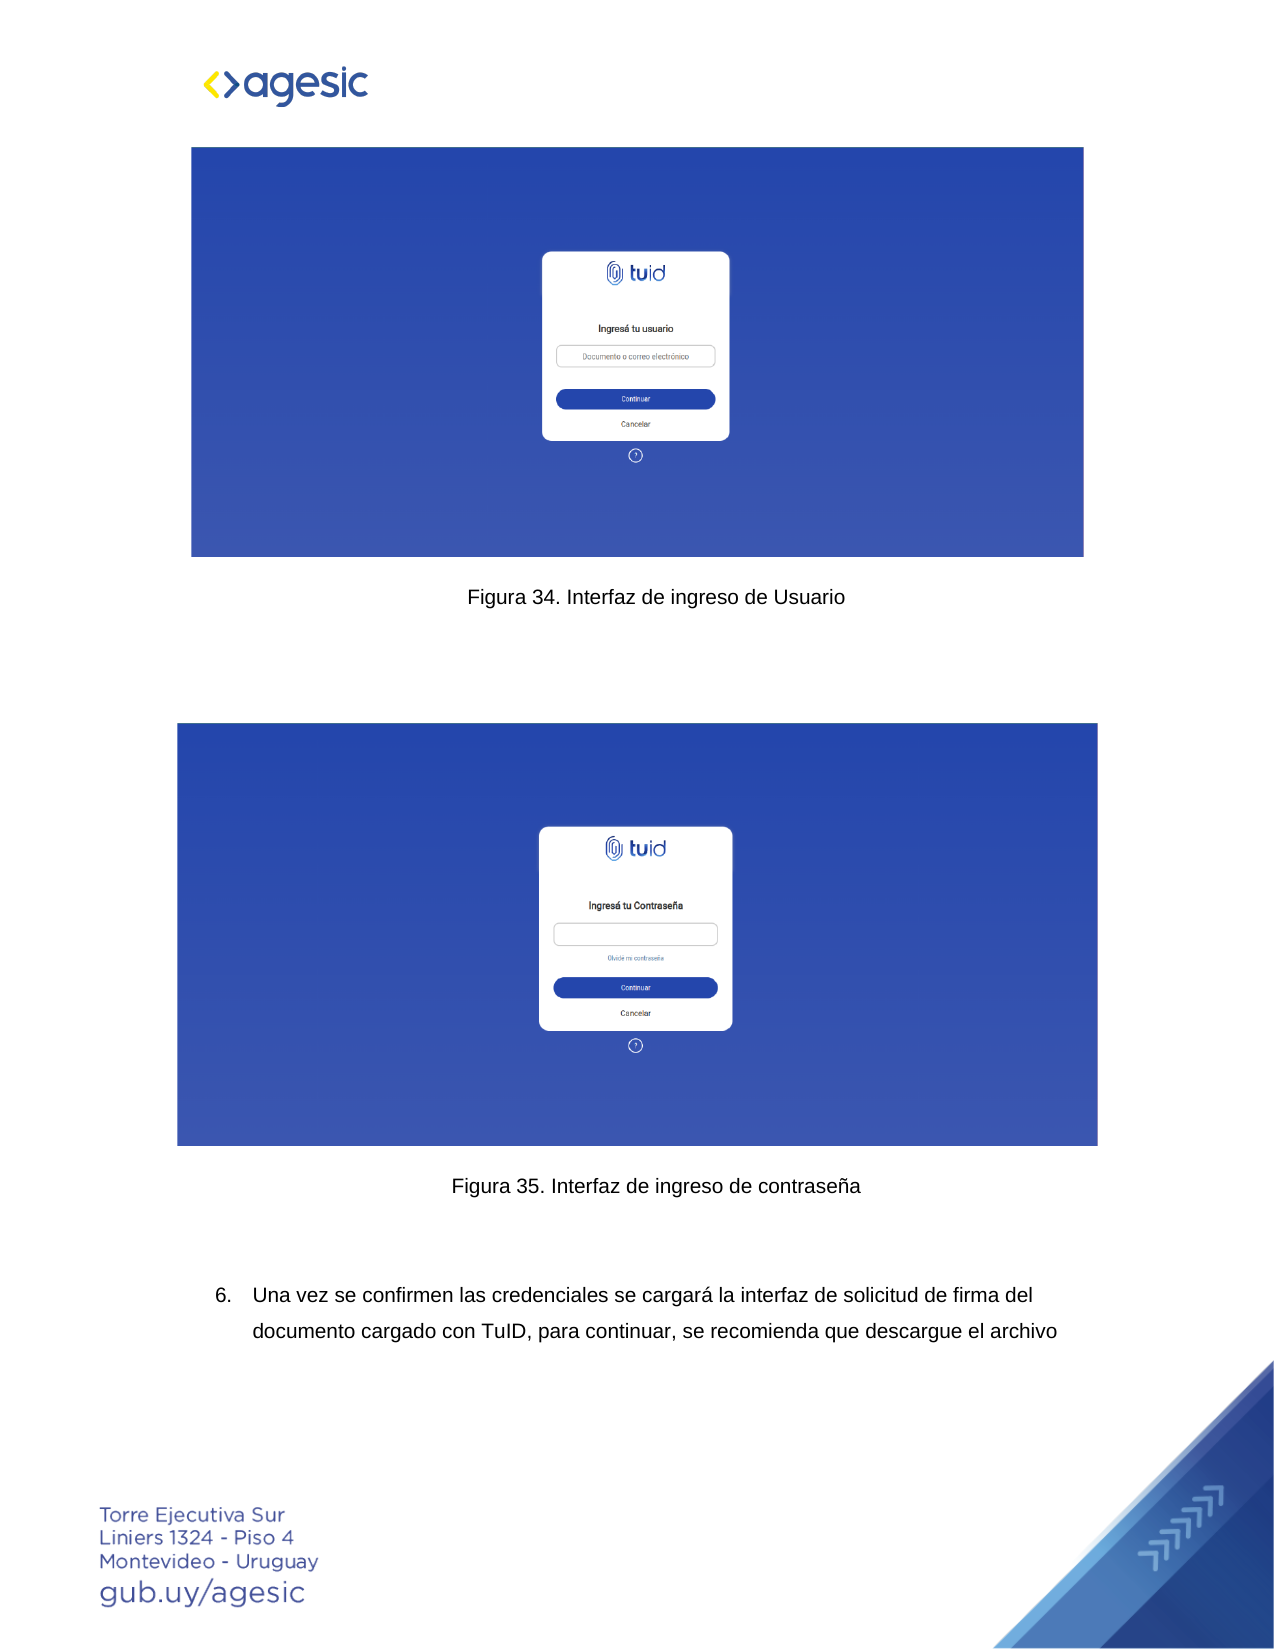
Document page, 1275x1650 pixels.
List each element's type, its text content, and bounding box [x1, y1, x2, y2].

text Figura 34. Interfaz de ingreso de Usuario [215, 585, 1098, 609]
picture [0, 1359, 1274, 1649]
picture [188, 58, 385, 112]
picture [191, 147, 1084, 557]
text Figura 35. Interfaz de ingreso de contraseña [215, 1174, 1098, 1198]
picture [177, 723, 1098, 1146]
